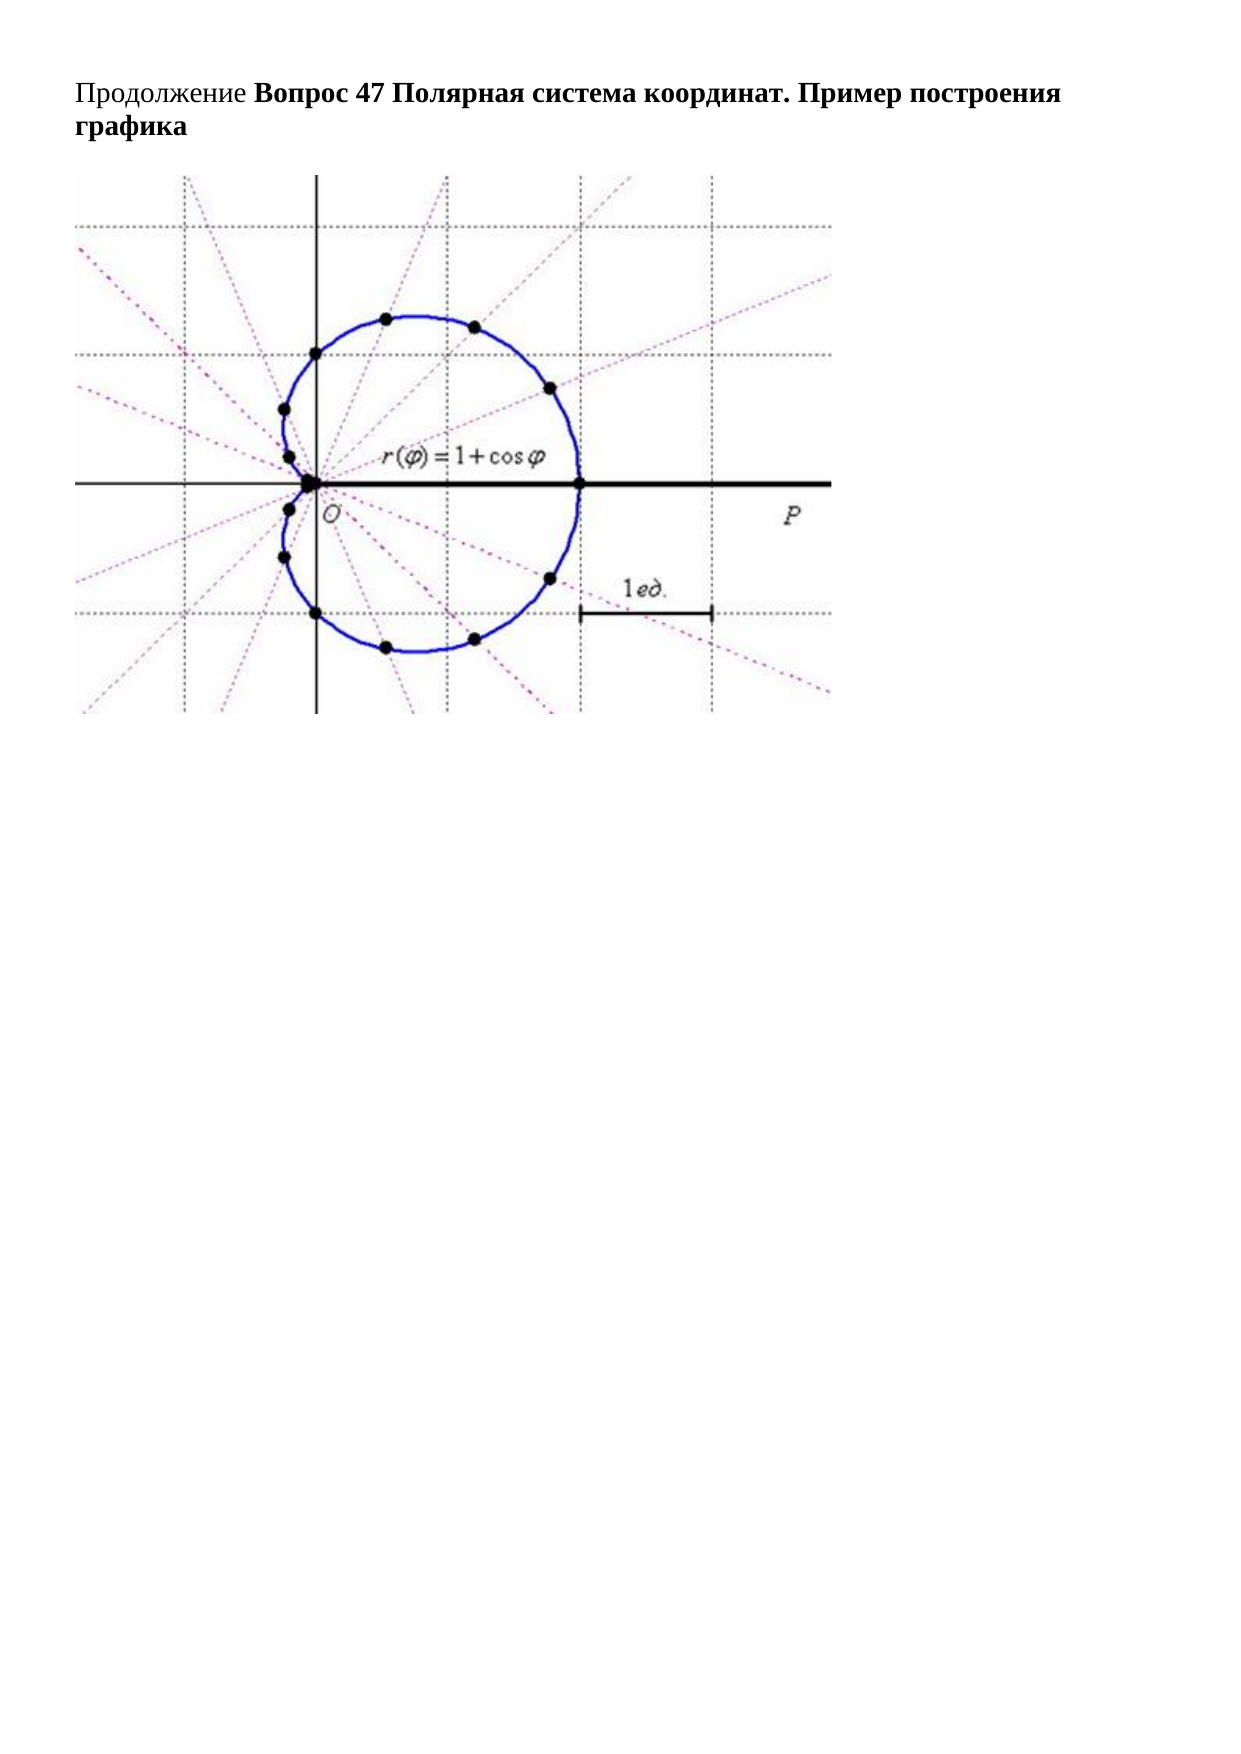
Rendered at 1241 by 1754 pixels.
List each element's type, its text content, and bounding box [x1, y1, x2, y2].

picture [75, 175, 832, 714]
text Продолжение Вопрос 47 Полярная система координат. Пример построения графика [75, 75, 1165, 142]
